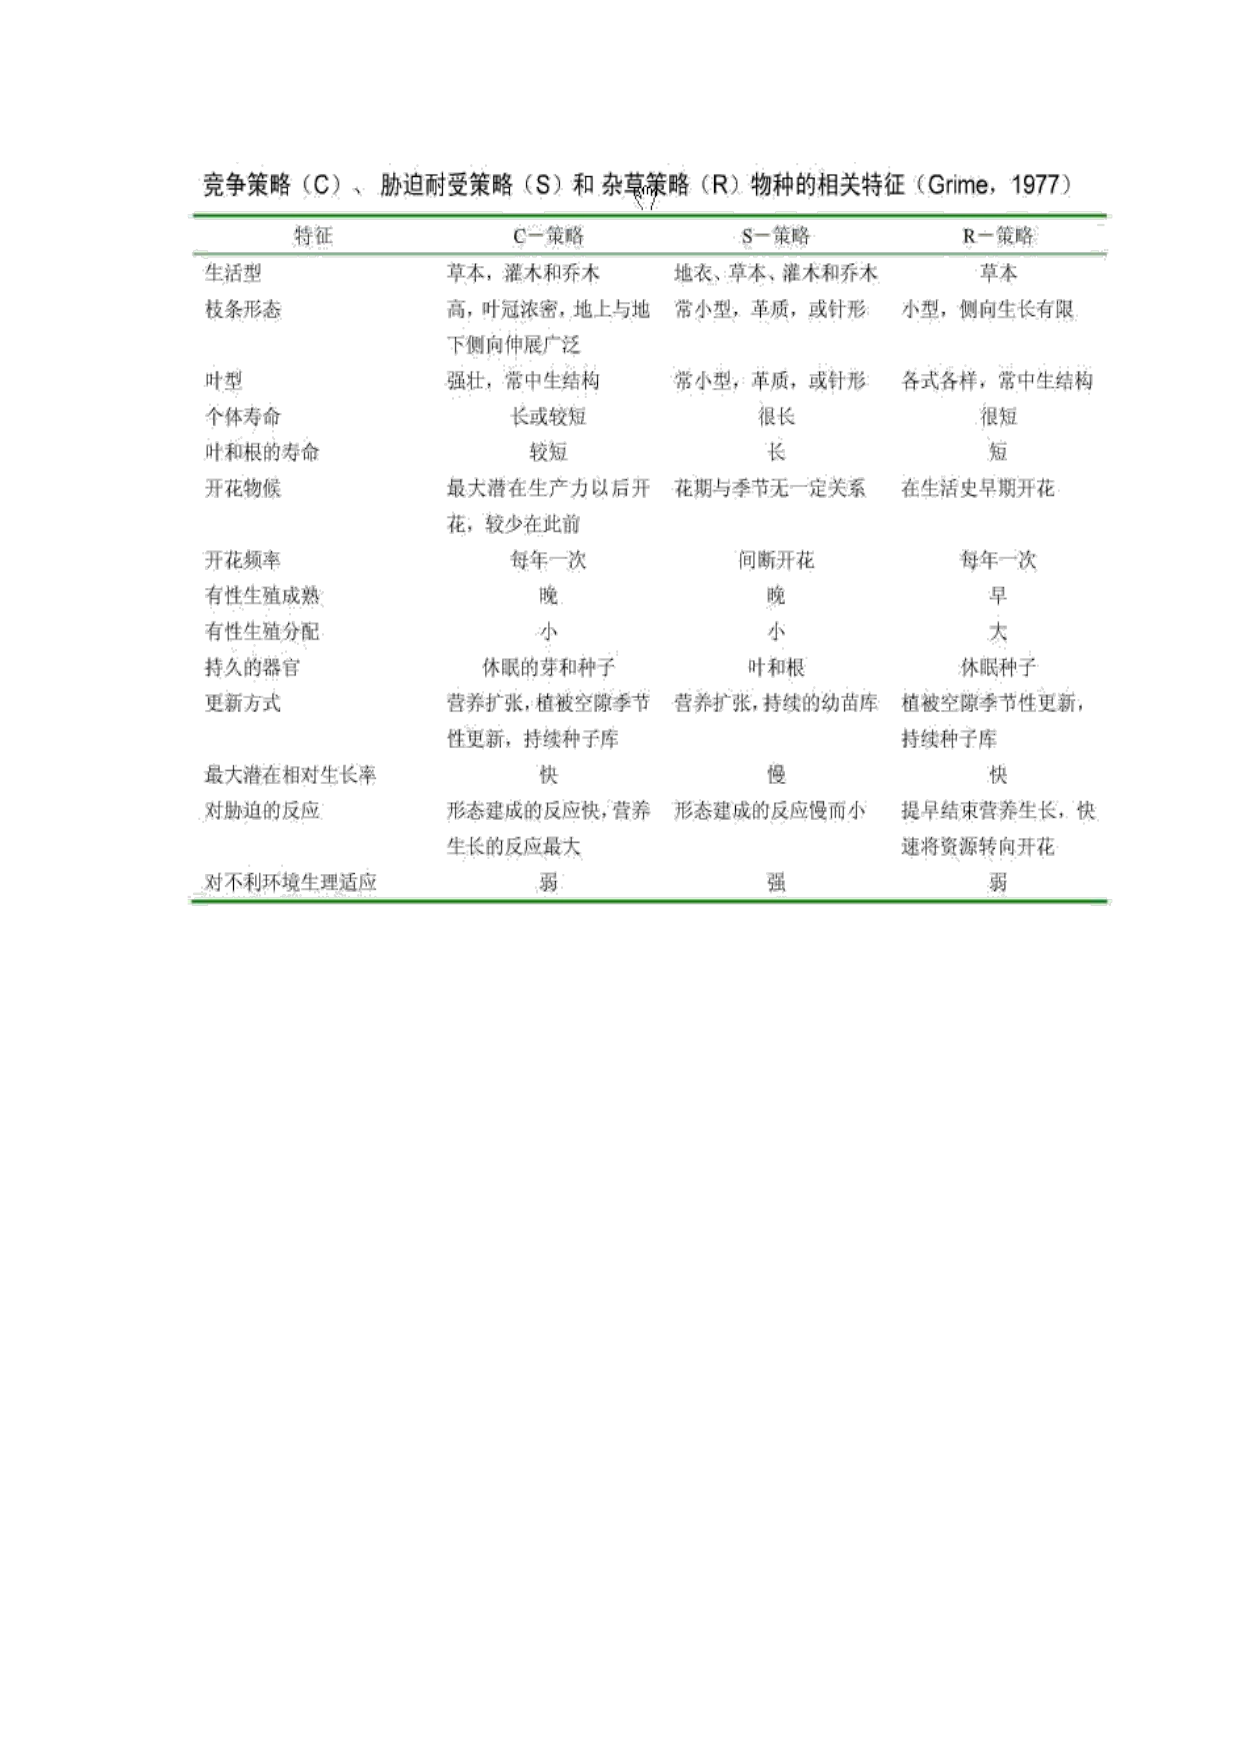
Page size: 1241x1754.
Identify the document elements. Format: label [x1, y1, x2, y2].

picture [187, 162, 1124, 909]
